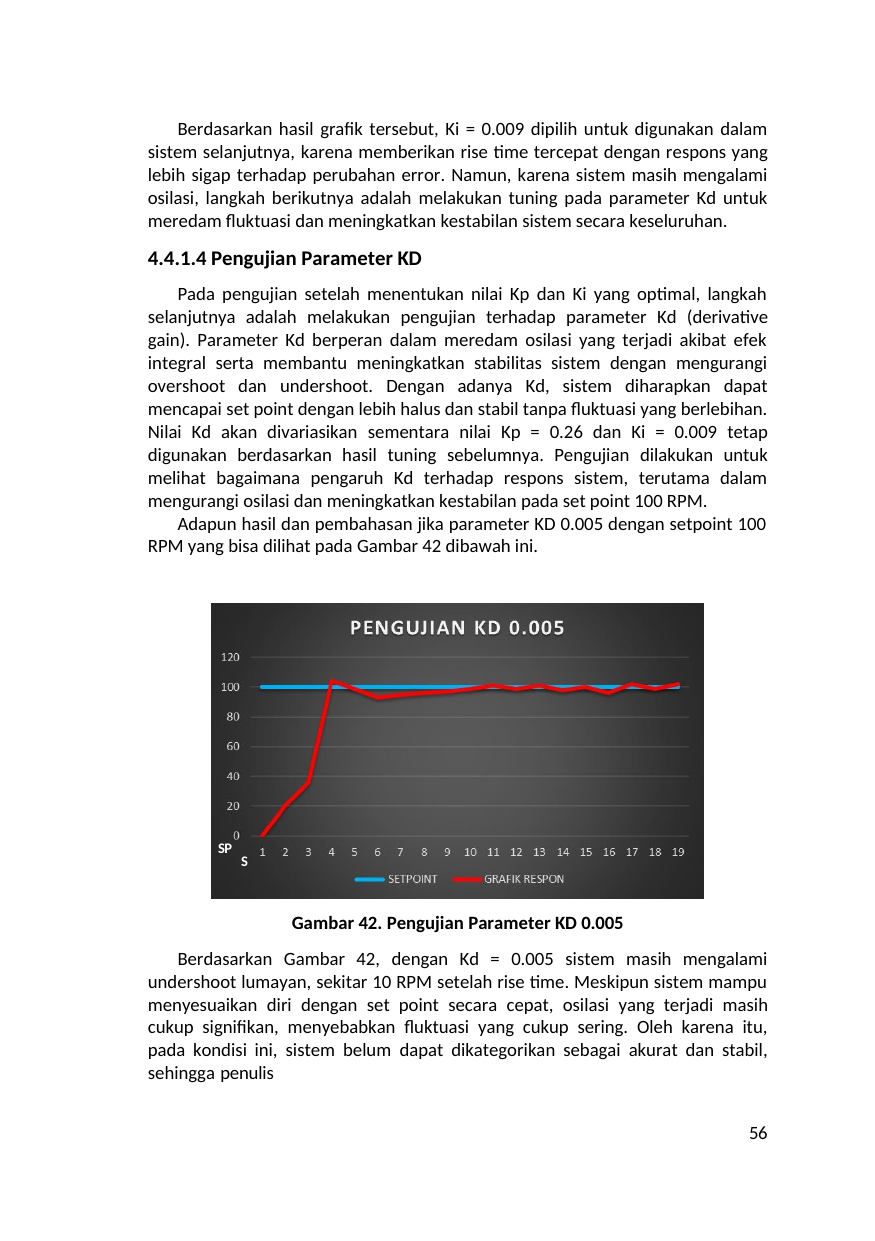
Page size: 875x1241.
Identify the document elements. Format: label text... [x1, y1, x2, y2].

text Pada pengujian setelah menentukan nilai Kp dan Ki yang optimal, langkah selanjutnya adalah melakukan pengujian terhadap parameter Kd (derivative gain). Parameter Kd berperan dalam meredam osilasi yang terjadi akibat efek integral serta membantu meningkatkan stabilitas sistem dengan mengurangi overshoot dan undershoot. Dengan adanya Kd, sistem diharapkan dapat mencapai set point dengan lebih halus dan stabil tanpa fluktuasi yang berlebihan. Nilai Kd akan divariasikan sementara nilai Kp = 0.26 dan Ki = 0.009 tetap digunakan berdasarkan hasil tuning sebelumnya. Pengujian dilakukan untuk melihat bagaimana pengaruh Kd terhadap respons sistem, terutama dalam mengurangi osilasi dan meningkatkan kestabilan pada set point 100 RPM. [148, 283, 768, 512]
text Adapun hasil dan pembahasan jika parameter KD 0.005 dengan setpoint 100 RPM yang bisa dilihat pada Gambar 42 dibawah ini. [148, 512, 767, 558]
text Berdasarkan Gambar 42, dengan Kd = 0.005 sistem masih mengalami undershoot lumayan, sekitar 10 RPM setelah rise time. Meskipun sistem mampu menyesuaikan diri dengan set point secara cepat, osilasi yang terjadi masih cukup signifikan, menyebabkan fluktuasi yang cukup sering. Oleh karena itu, pada kondisi ini, sistem belum dapat dikategorikan sebagai akurat dan stabil, sehingga penulis [148, 947, 768, 1084]
picture [211, 603, 704, 899]
subtitle Pengujian Parameter KD [148, 245, 786, 270]
text Berdasarkan hasil grafik tersebut, Ki = 0.009 dipilih untuk digunakan dalam sistem selanjutnya, karena memberikan rise time tercepat dengan respons yang lebih sigap terhadap perubahan error. Namun, karena sistem masih mengalami osilasi, langkah berikutnya adalah melakukan tuning pada parameter Kd untuk meredam fluktuasi dan meningkatkan kestabilan sistem secara keseluruhan. [148, 117, 768, 232]
